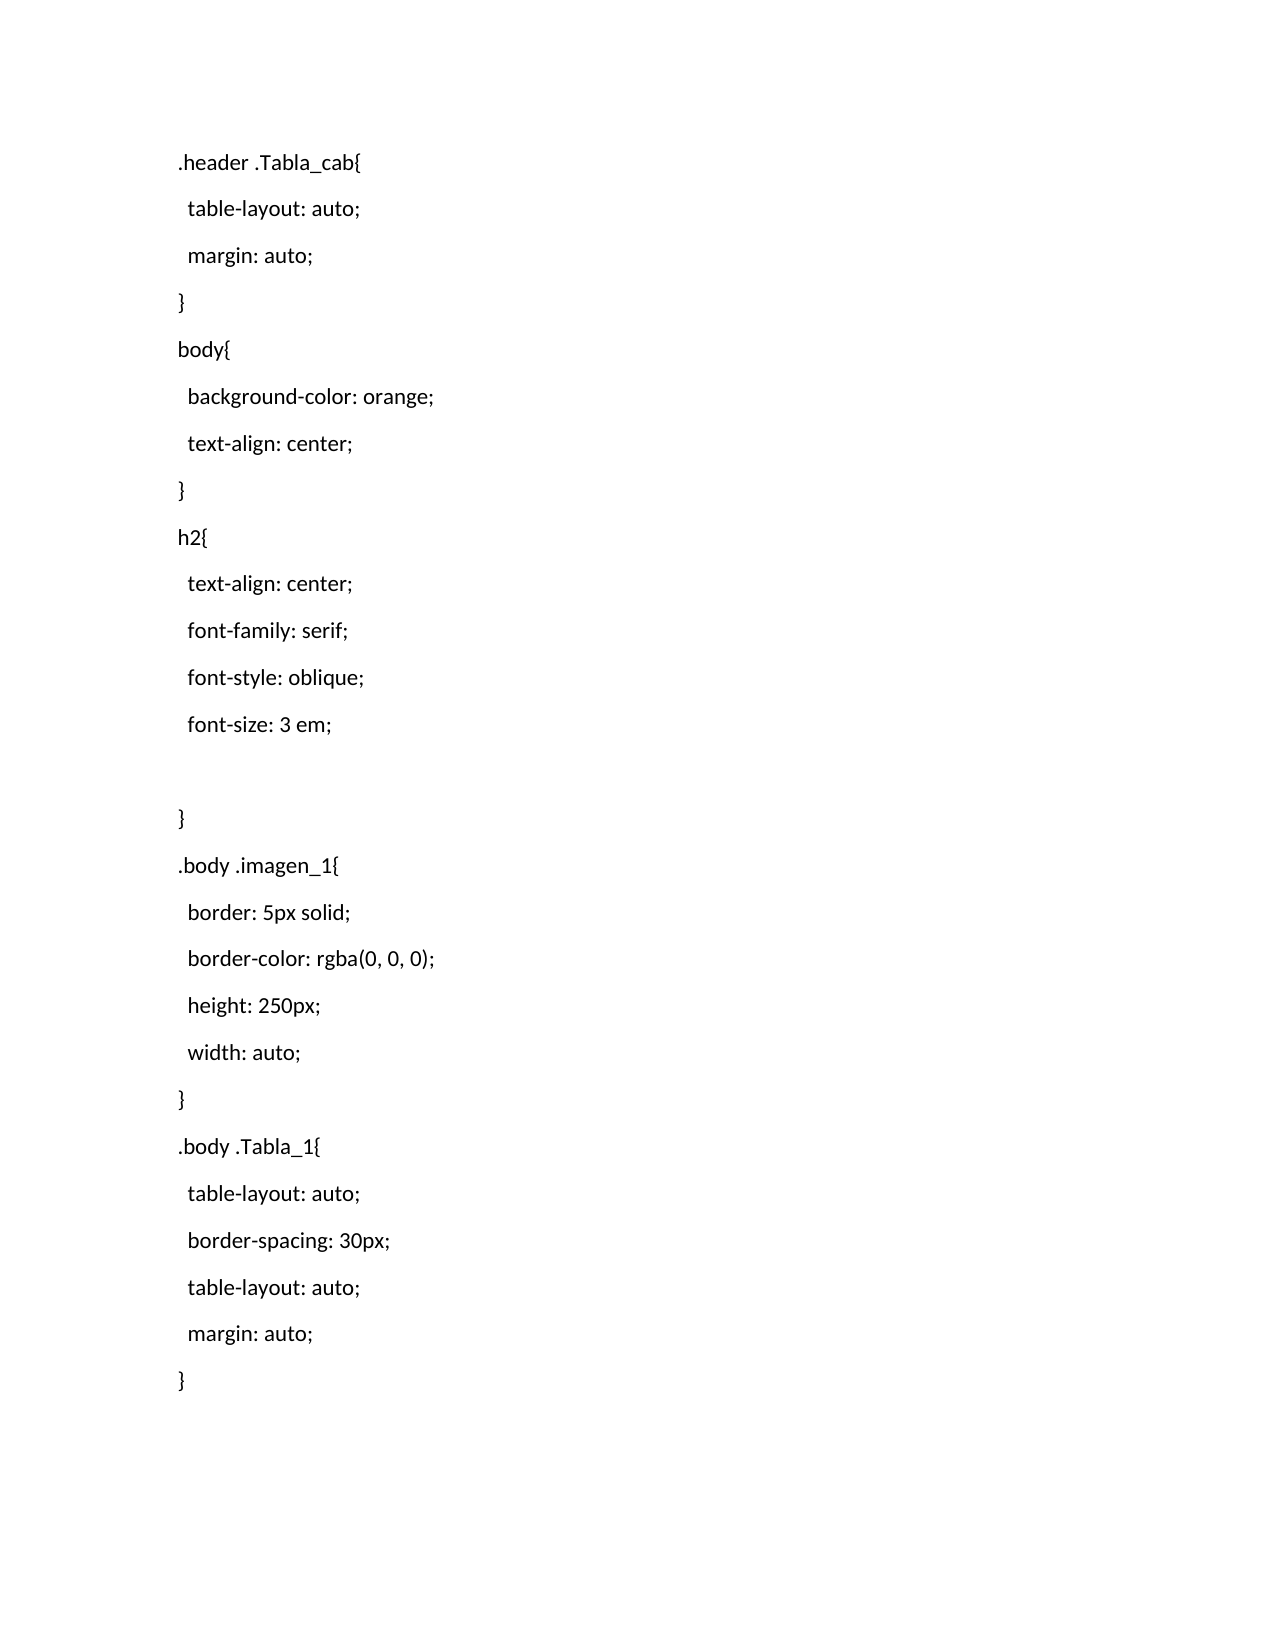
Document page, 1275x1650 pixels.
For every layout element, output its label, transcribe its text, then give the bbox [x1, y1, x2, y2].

text width: auto; [177, 1038, 1098, 1066]
text height: 250px; [177, 991, 1098, 1019]
text } [177, 1366, 1098, 1394]
text .header .Tabla_cab{ [177, 148, 1098, 176]
text table-layout: auto; [177, 1273, 1098, 1301]
text margin: auto; [177, 1319, 1098, 1347]
text text-align: center; [177, 429, 1098, 457]
text } [177, 1085, 1098, 1113]
text } [177, 476, 1098, 504]
text text-align: center; [177, 569, 1098, 597]
text .body .imagen_1{ [177, 851, 1098, 879]
text font-size: 3 em; [177, 710, 1098, 738]
text .body .Tabla_1{ [177, 1132, 1098, 1160]
text h2{ [177, 523, 1098, 551]
text table-layout: auto; [177, 1179, 1098, 1207]
text border: 5px solid; [177, 898, 1098, 926]
text } [177, 804, 1098, 832]
text font-style: oblique; [177, 663, 1098, 691]
text border-color: rgba(0, 0, 0); [177, 944, 1098, 972]
text border-spacing: 30px; [177, 1226, 1098, 1254]
text table-layout: auto; [177, 194, 1098, 222]
text margin: auto; [177, 241, 1098, 269]
text } [177, 288, 1098, 316]
text background-color: orange; [177, 382, 1098, 410]
text font-family: serif; [177, 616, 1098, 644]
text body{ [177, 335, 1098, 363]
